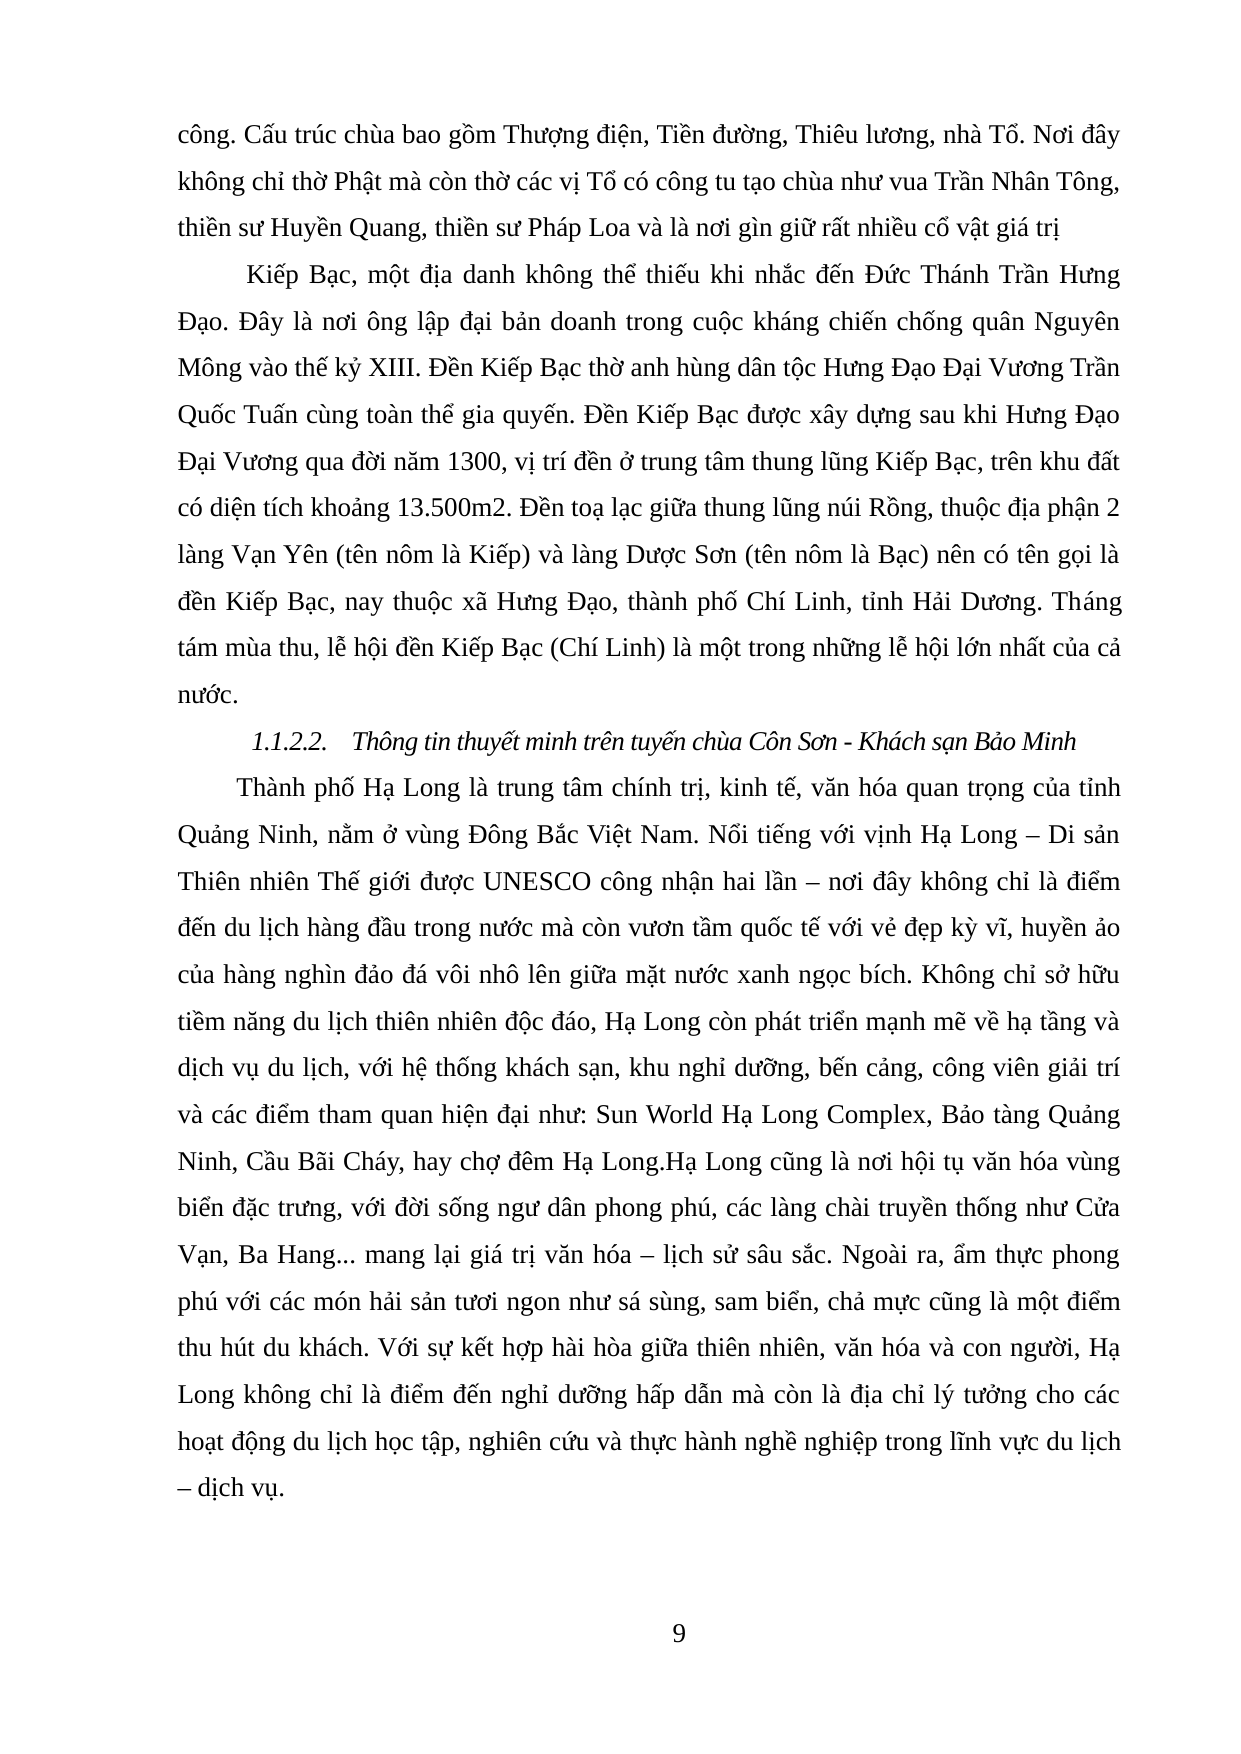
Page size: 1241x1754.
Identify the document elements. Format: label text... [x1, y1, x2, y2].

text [177, 118, 1122, 243]
text Kiếp Bạc, một địa danh không thể thiếu khi nhắc đến Đức Thánh Trần Hưng Đạo. Đây là nơi ông lập đại bản doanh trong cuộc kháng chiến chống quân Nguyên Mông vào thế kỷ XIII. Đền Kiếp Bạc thờ anh hùng dân tộc Hưng Đạo Đại Vương Trần Quốc Tuấn cùng toàn thể gia quyến. Đền Kiếp Bạc được xây dựng sau khi Hưng Đạo Đại Vương qua đời năm 1300, vị trí đền ở trung tâm thung lũng Kiếp Bạc, trên khu đất có diện tích khoảng 13.500m2. Đền toạ lạc giữa thung lũng núi Rồng, thuộc địa phận 2 làng Vạn Yên (tên nôm là Kiếp) và làng Dược Sơn (tên nôm là Bạc) nên có tên gọi là đền Kiếp Bạc, nay thuộc xã Hưng Đạo, thành phố Chí Linh, tỉnh Hải Dương. Tháng tám mùa thu, lễ hội đền Kiếp Bạc (Chí Linh) là một trong những lễ hội lớn nhất của cả nước. [177, 258, 1122, 709]
text Thành phố Hạ Long là trung tâm chính trị, kinh tế, văn hóa quan trọng của tỉnh Quảng Ninh, nằm ở vùng Đông Bắc Việt Nam. Nổi tiếng với vịnh Hạ Long – Di sản Thiên nhiên Thế giới được UNESCO công nhận hai lần – nơi đây không chỉ là điểm đến du lịch hàng đầu trong nước mà còn vươn tầm quốc tế với vẻ đẹp kỳ vĩ, huyền ảo của hàng nghìn đảo đá vôi nhô lên giữa mặt nước xanh ngọc bích. Không chỉ sở hữu tiềm năng du lịch thiên nhiên độc đáo, Hạ Long còn phát triển mạnh mẽ về hạ tầng và dịch vụ du lịch, với hệ thống khách sạn, khu nghỉ dưỡng, bến cảng, công viên giải trí và các điểm tham quan hiện đại như: Sun World Hạ Long Complex, Bảo tàng Quảng Ninh, Cầu Bãi Cháy, hay chợ đêm Hạ Long.Hạ Long cũng là nơi hội tụ văn hóa vùng biển đặc trưng, với đời sống ngư dân phong phú, các làng chài truyền thống như Cửa Vạn, Ba Hang... mang lại giá trị văn hóa – lịch sử sâu sắc. Ngoài ra, ẩm thực phong phú với các món hải sản tươi ngon như sá sùng, sam biển, chả mực cũng là một điểm thu hút du khách. Với sự kết hợp hài hòa giữa thiên nhiên, văn hóa và con người, Hạ Long không chỉ là điểm đến nghỉ dưỡng hấp dẫn mà còn là địa chỉ lý tưởng cho các hoạt động du lịch học tập, nghiên cứu và thực hành nghề nghiệp trong lĩnh vực du lịch – dịch vụ. [177, 771, 1122, 1503]
subtitle Thông tin thuyết minh trên tuyến chùa Côn Sơn - Khách sạn Bảo Minh [251, 725, 1122, 756]
